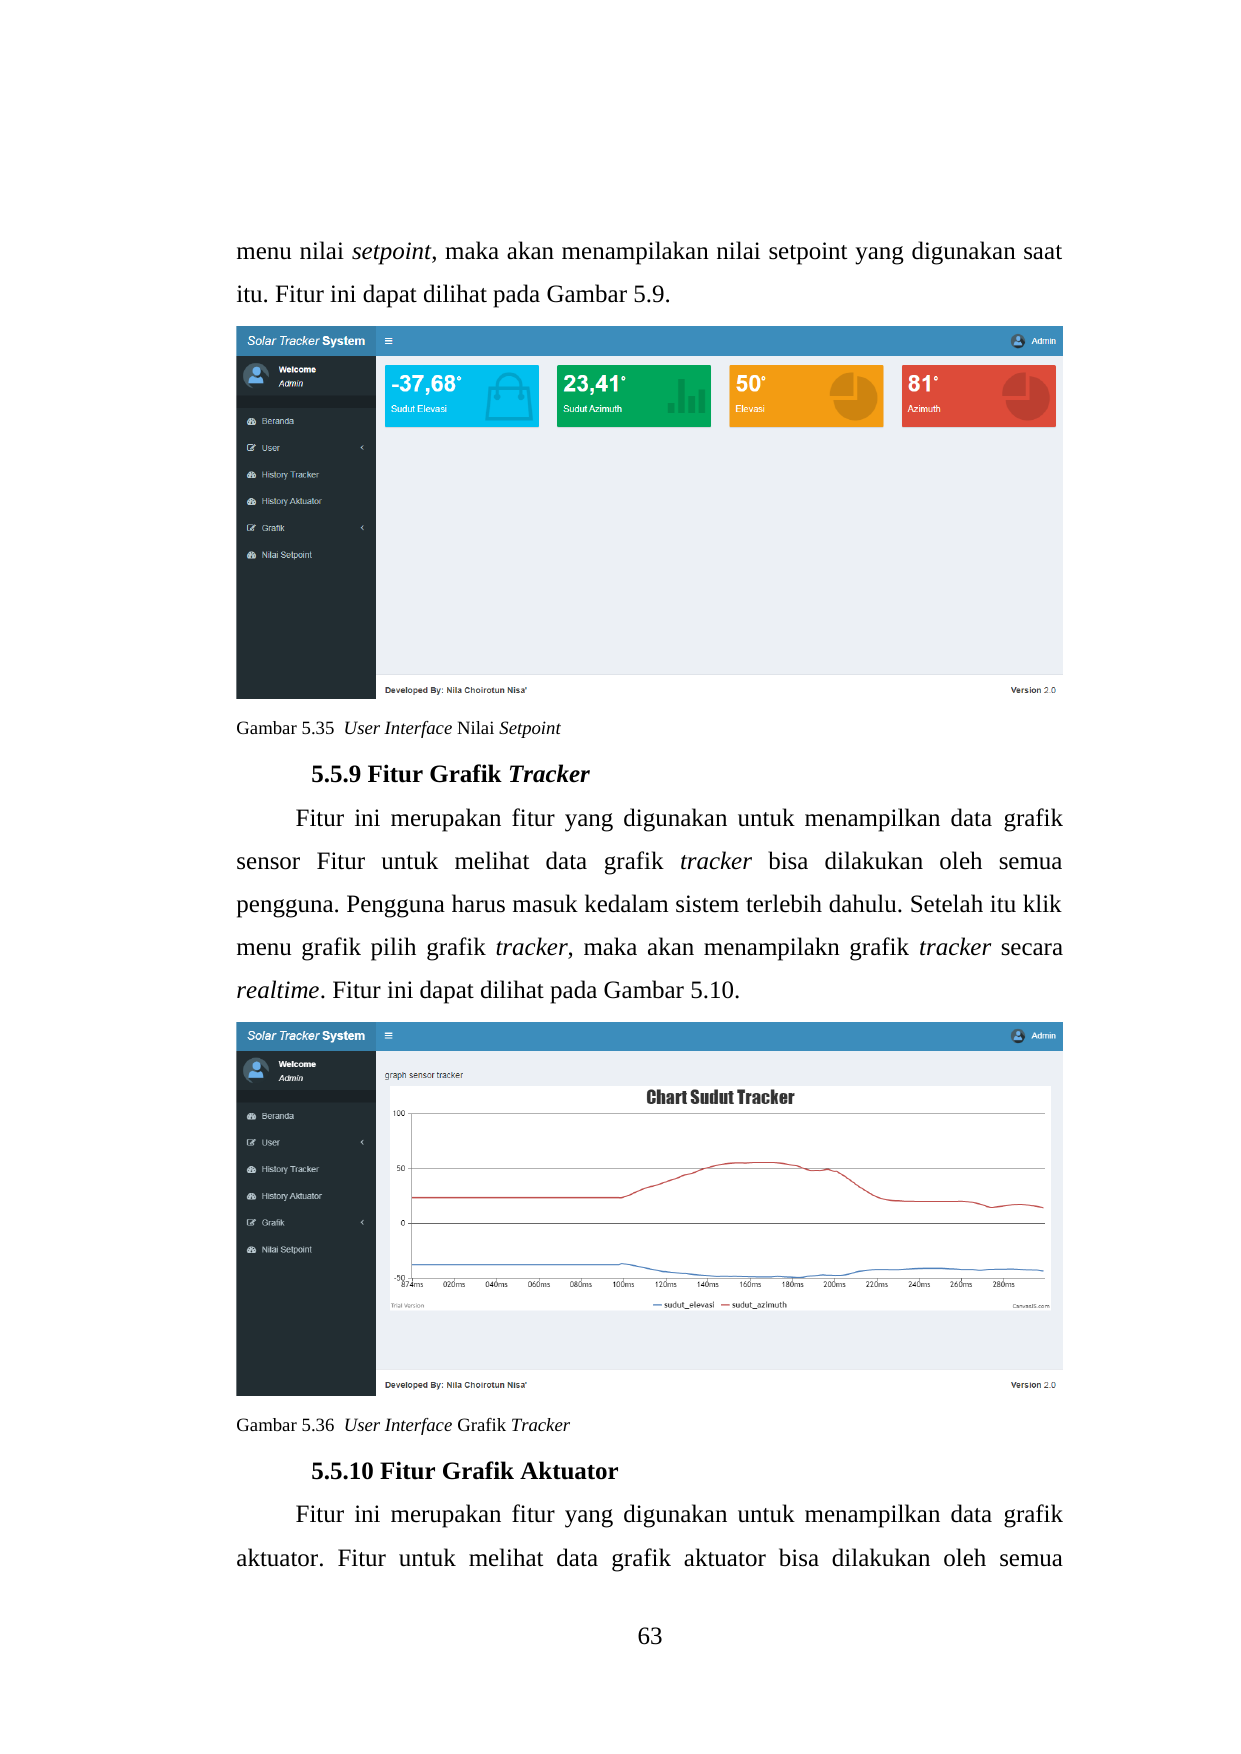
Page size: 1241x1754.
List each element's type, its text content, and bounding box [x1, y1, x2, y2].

picture [236, 326, 1063, 699]
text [236, 1499, 1063, 1571]
text Fitur ini merupakan fitur yang digunakan untuk menampilkan data grafik sensor Fitur untuk melihat data grafik tracker bisa dilakukan oleh semua pengguna. Pengguna harus masuk kedalam sistem terlebih dahulu. Setelah itu klik menu grafik pilih grafik tracker, maka akan menampilakn grafik tracker secara realtime. Fitur ini dapat dilihat pada Gambar 5.10. [236, 803, 1063, 1004]
subtitle Fitur Grafik Tracker [311, 759, 1063, 788]
picture [236, 1022, 1063, 1396]
subtitle Fitur Grafik Aktuator [311, 1456, 1063, 1485]
text Gambar 5.19 User Interface Nilai Setpoint [236, 717, 1063, 739]
text Gambar 5.20 User Interface Grafik Tracker [236, 1414, 1063, 1436]
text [236, 236, 1063, 308]
